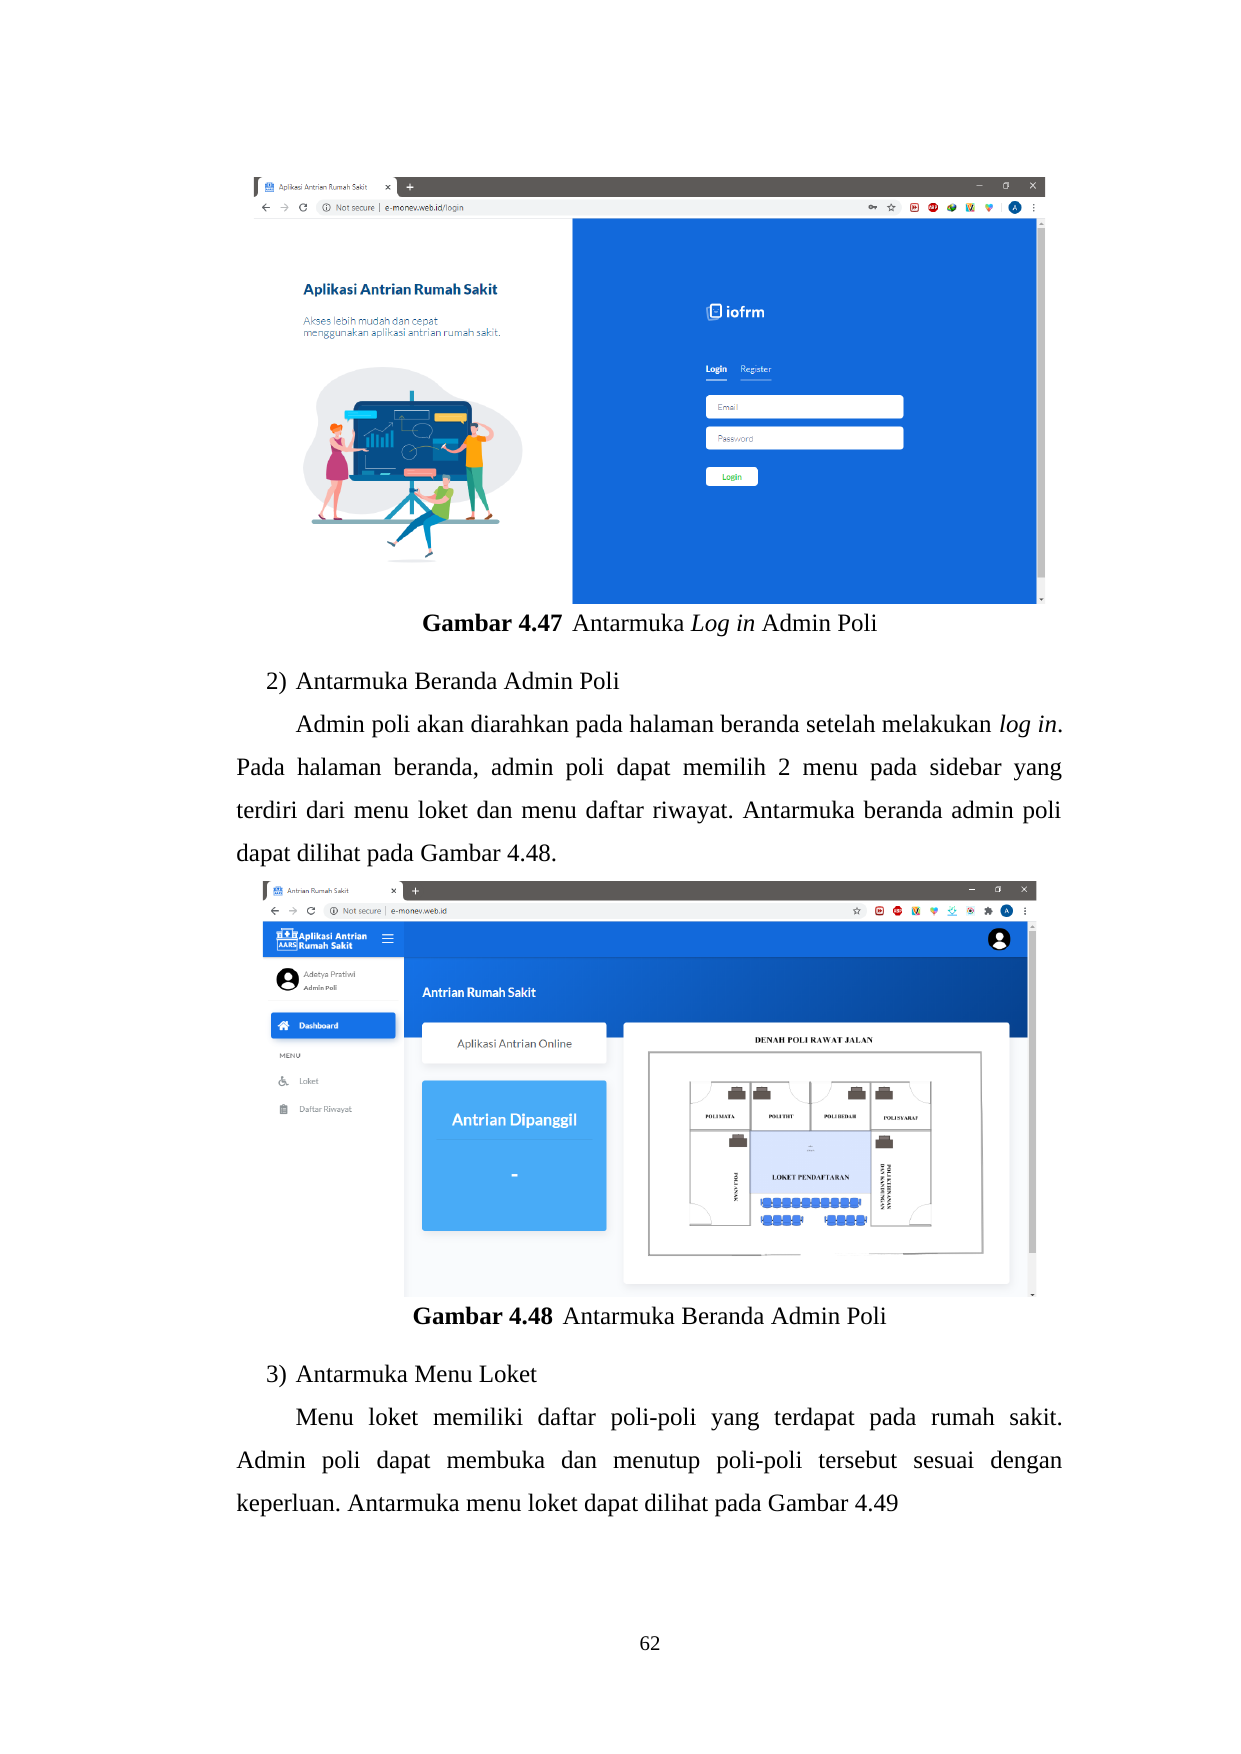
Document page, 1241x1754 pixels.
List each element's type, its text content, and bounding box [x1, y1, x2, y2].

text 3) Antarmuka Menu Loket [266, 1359, 1063, 1388]
picture [253, 177, 1046, 604]
text Gambar 4.47 Antarmuka Log in Admin Poli [236, 608, 1063, 636]
picture [262, 881, 1037, 1297]
text Admin poli akan diarahkan pada halaman beranda setelah melakukan log in. Pada halaman beranda, admin poli dapat memilih 2 menu pada sidebar yang terdiri dari menu loket dan menu daftar riwayat. Antarmuka beranda admin poli dapat dilihat pada Gambar 4.48. [236, 709, 1063, 867]
text 2) Antarmuka Beranda Admin Poli [266, 666, 1063, 694]
text Gambar 4.48 Antarmuka Beranda Admin Poli [236, 1301, 1063, 1329]
text Menu loket memiliki daftar poli-poli yang terdapat pada rumah sakit. Admin poli dapat membuka dan menutup poli-poli tersebut sesuai dengan keperluan. Antarmuka menu loket dapat dilihat pada Gambar 4.49 [236, 1402, 1063, 1517]
